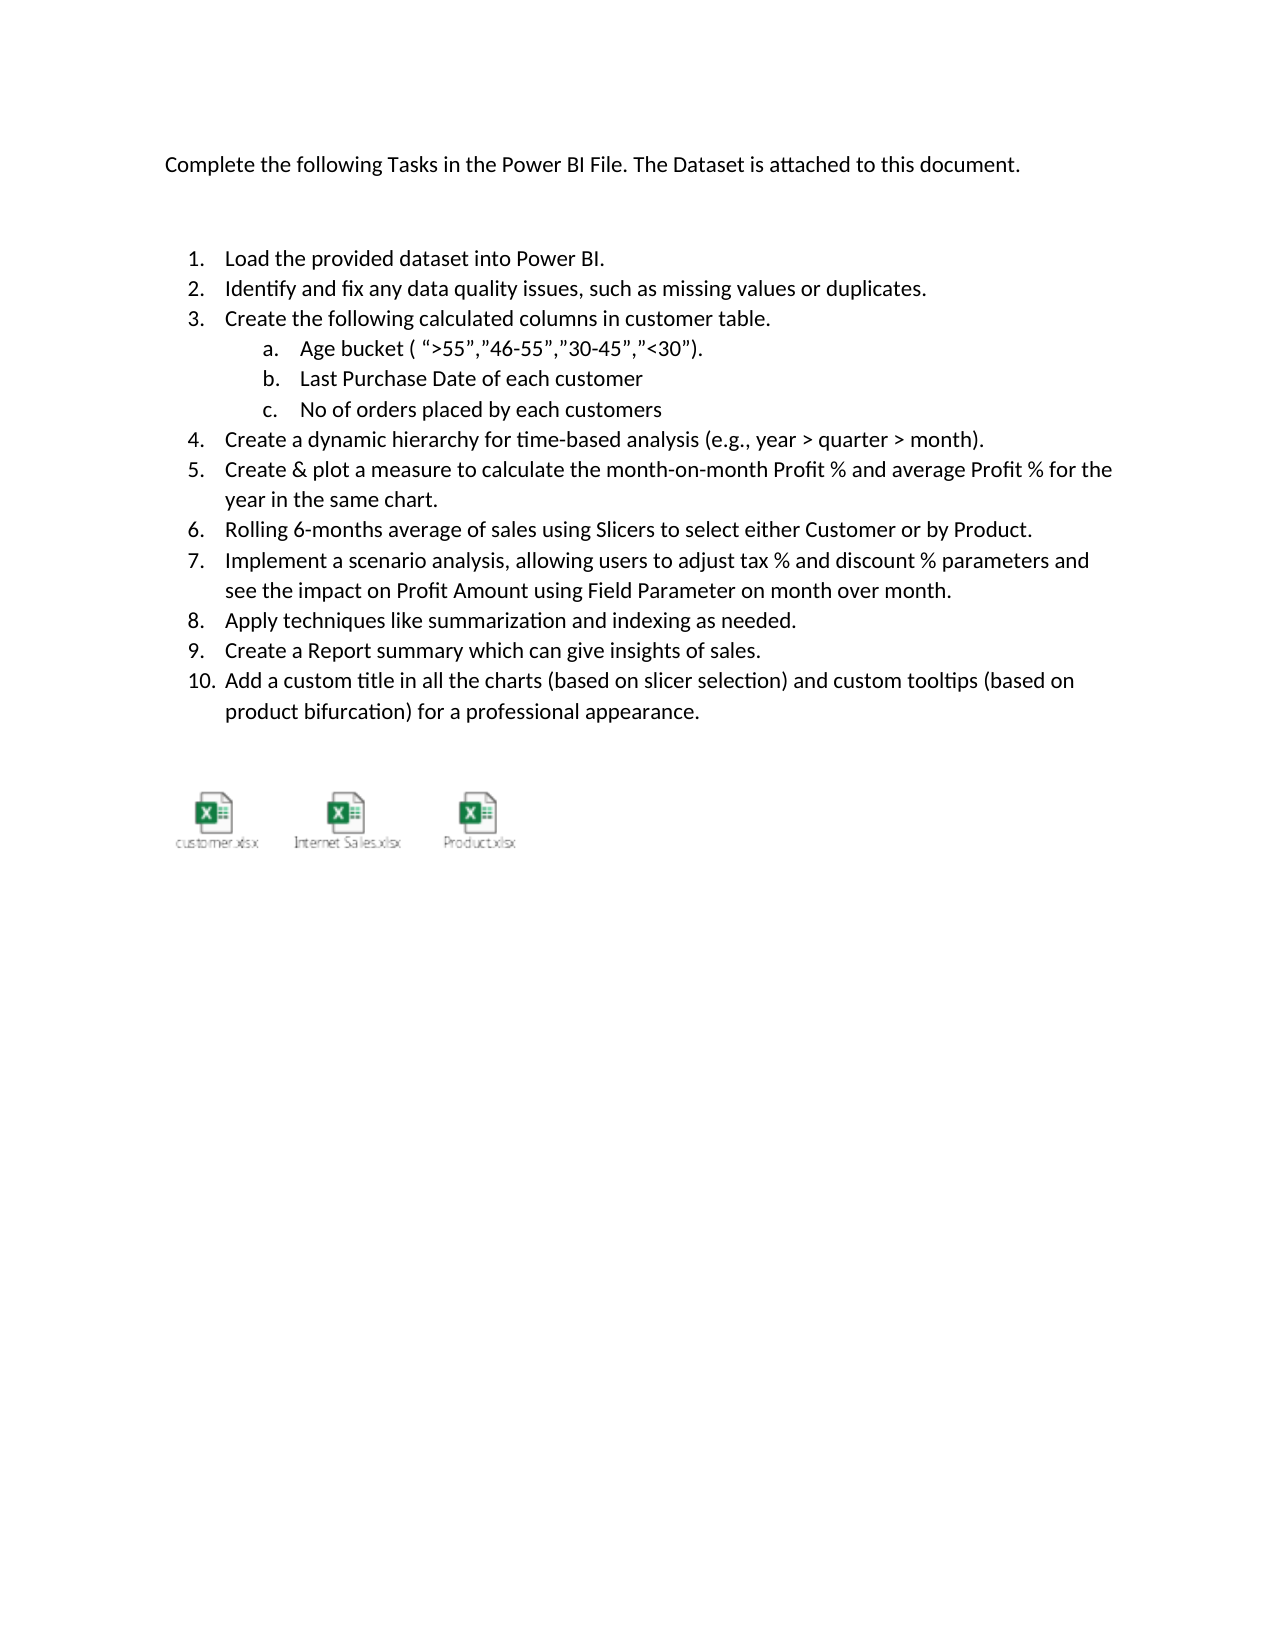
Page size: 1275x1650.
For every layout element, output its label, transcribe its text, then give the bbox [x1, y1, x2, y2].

list Rolling 6-months average of sales using Slicers to select either Customer or by Product. [187, 516, 1125, 544]
list Add a custom title in all the charts (based on slicer selection) and custom tooltips (based on product bifurcation) for a professional appearance. [187, 667, 1125, 725]
list Identify and fix any data quality issues, such as missing values or duplicates. [187, 274, 1125, 302]
list Apply techniques like summarization and indexing as needed. [187, 606, 1125, 634]
list Implement a scenario analysis, allowing users to adjust tax % and discount % parameters and see the impact on Profit Amount using Field Parameter on month over month. [187, 546, 1125, 604]
list Age bucket ( “>55”,”46-55”,”30-45”,”<30”). [262, 334, 1125, 362]
list Create & plot a measure to calculate the month-on-month Profit % and average Profit % for the year in the same chart. [187, 455, 1125, 513]
list Create a Report summary which can give insights of sales. [187, 636, 1125, 664]
list Create the following calculated columns in customer table. [187, 304, 1125, 332]
list Create a dynamic hierarchy for time-based analysis (e.g., year > quarter > month). [187, 425, 1125, 453]
list No of orders placed by each customers [262, 395, 1125, 423]
text Complete the following Tasks in the Power BI File. The Dataset is attached to this document. [165, 150, 1125, 178]
list Load the provided dataset into Power BI. [187, 244, 1125, 272]
list Last Purchase Date of each customer [262, 364, 1125, 393]
